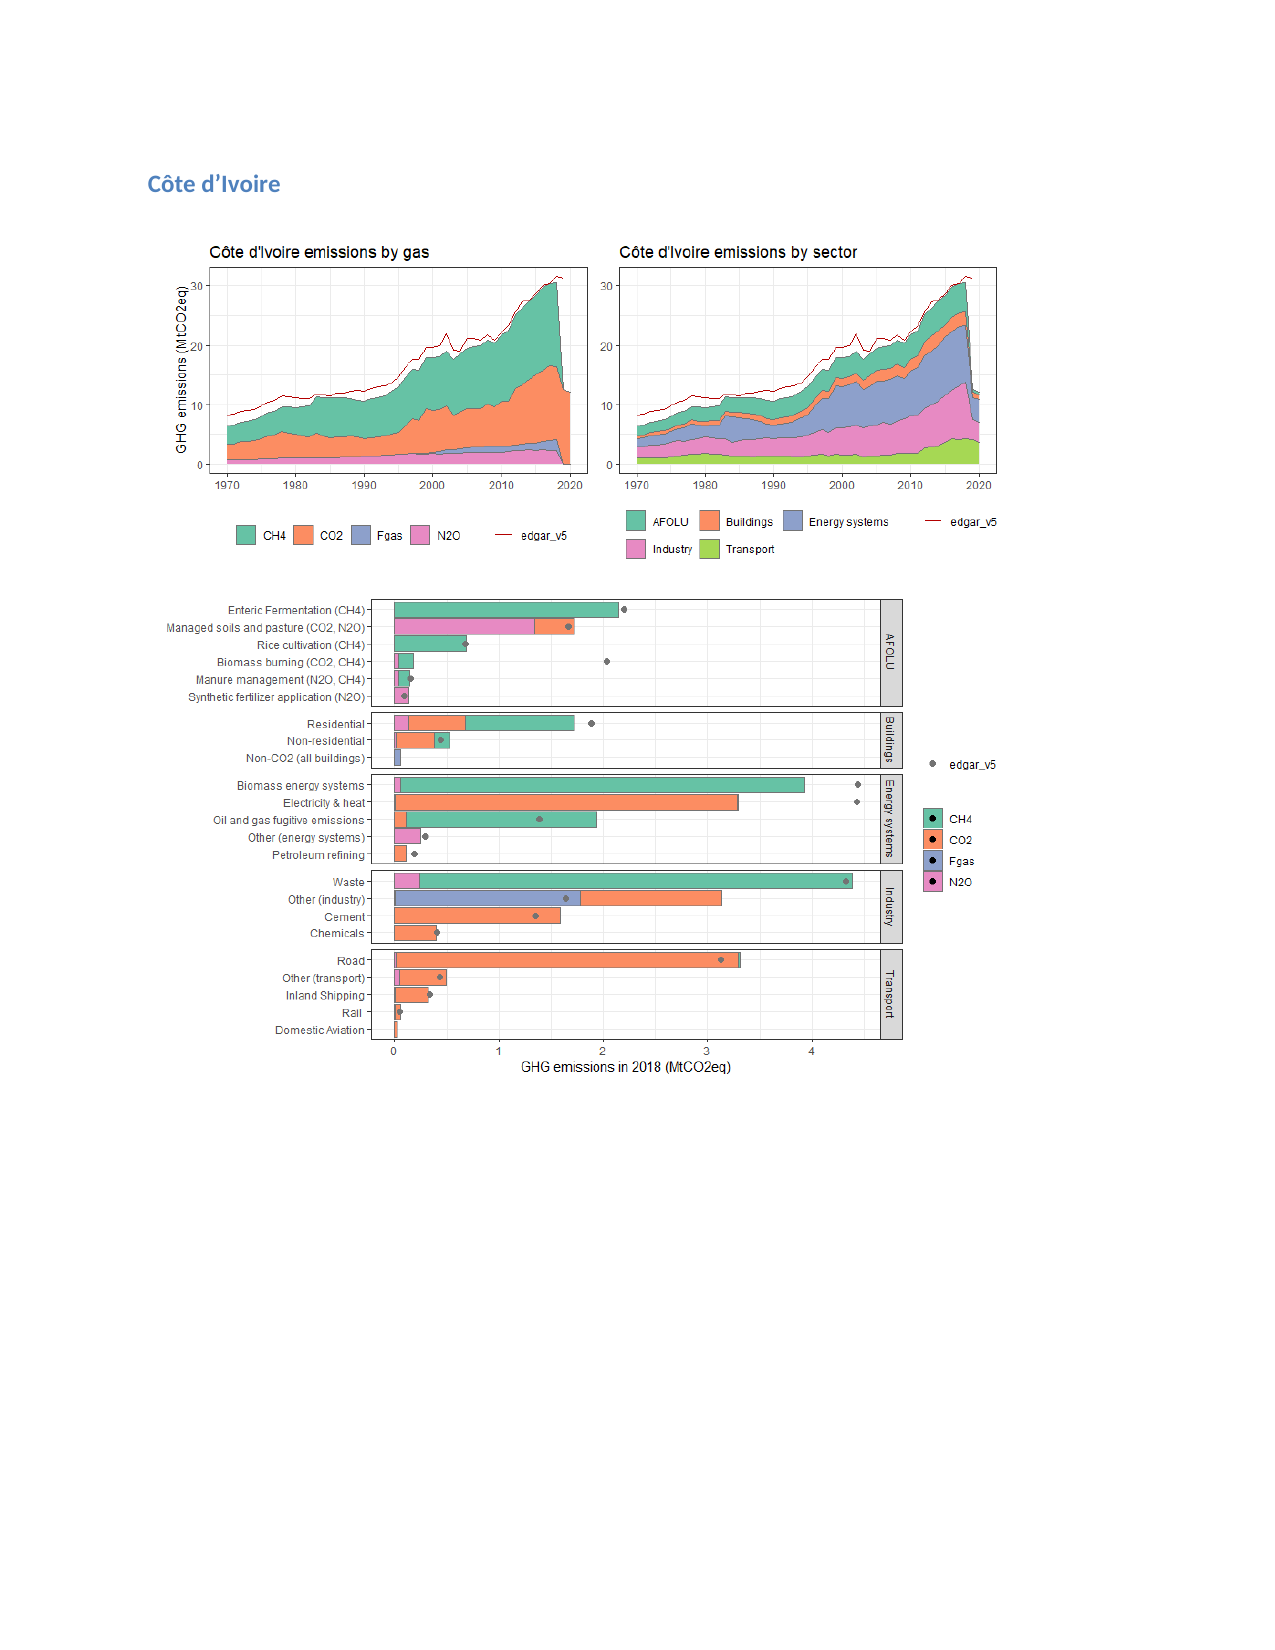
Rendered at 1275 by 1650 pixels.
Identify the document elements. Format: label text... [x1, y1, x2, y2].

picture [147, 217, 1023, 1093]
subtitle Côte d’Ivoire [148, 168, 1127, 199]
